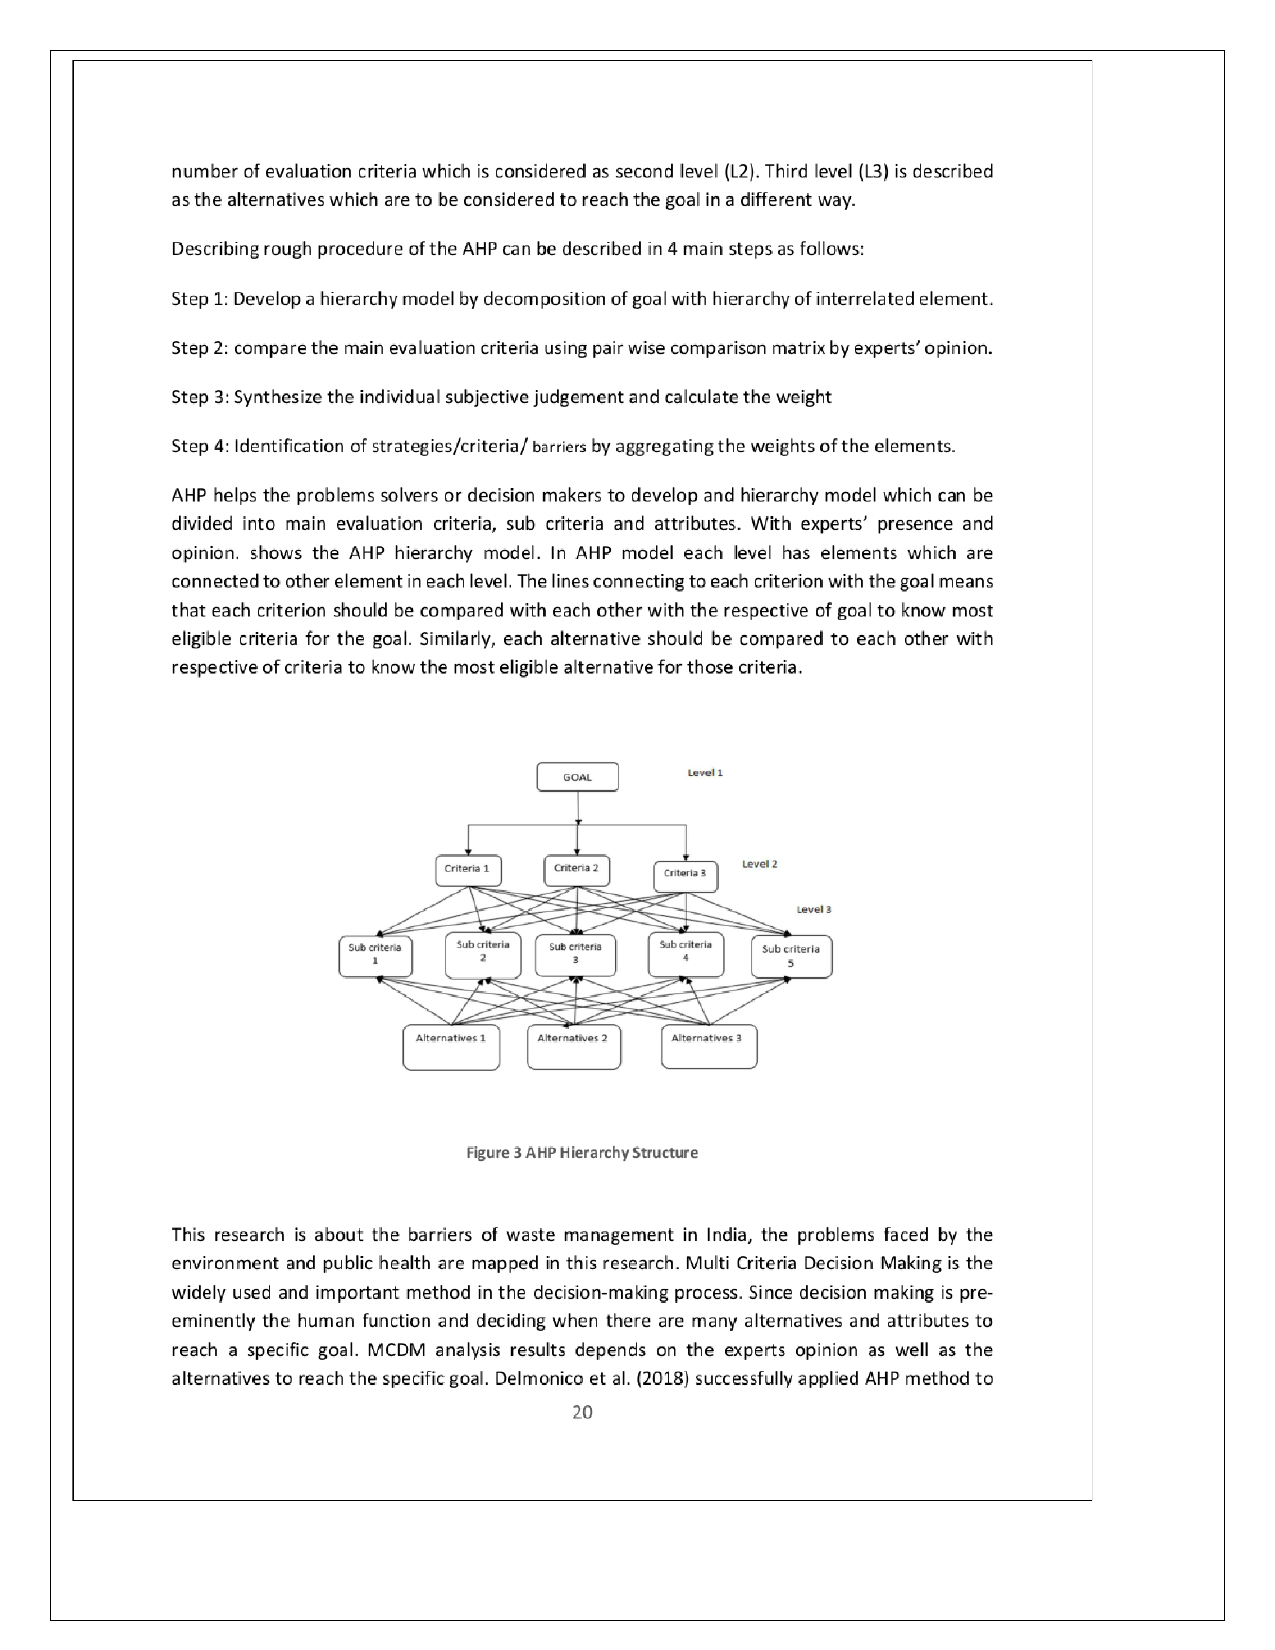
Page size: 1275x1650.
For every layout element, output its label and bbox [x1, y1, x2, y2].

picture [72, 60, 1093, 1501]
